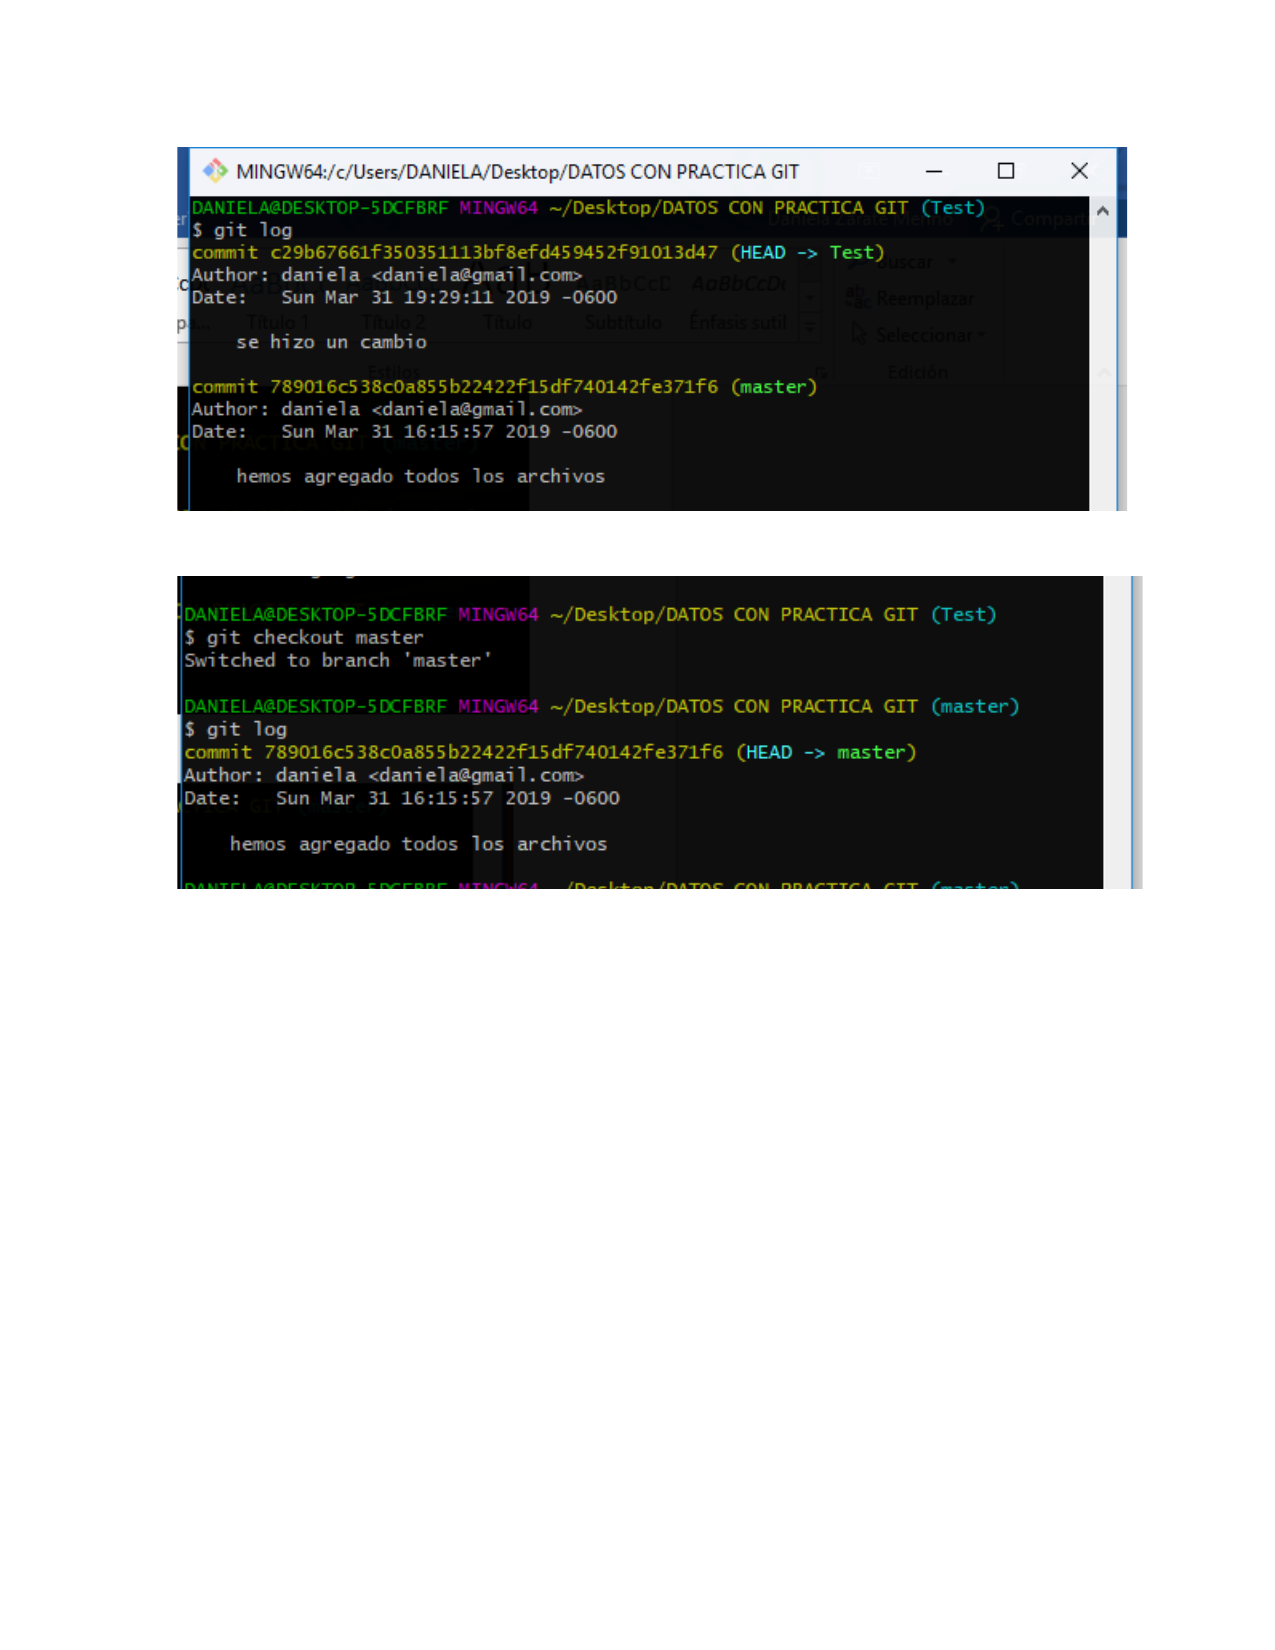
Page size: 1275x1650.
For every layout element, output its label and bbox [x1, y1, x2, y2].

picture [177, 576, 1143, 889]
picture [177, 147, 1128, 511]
